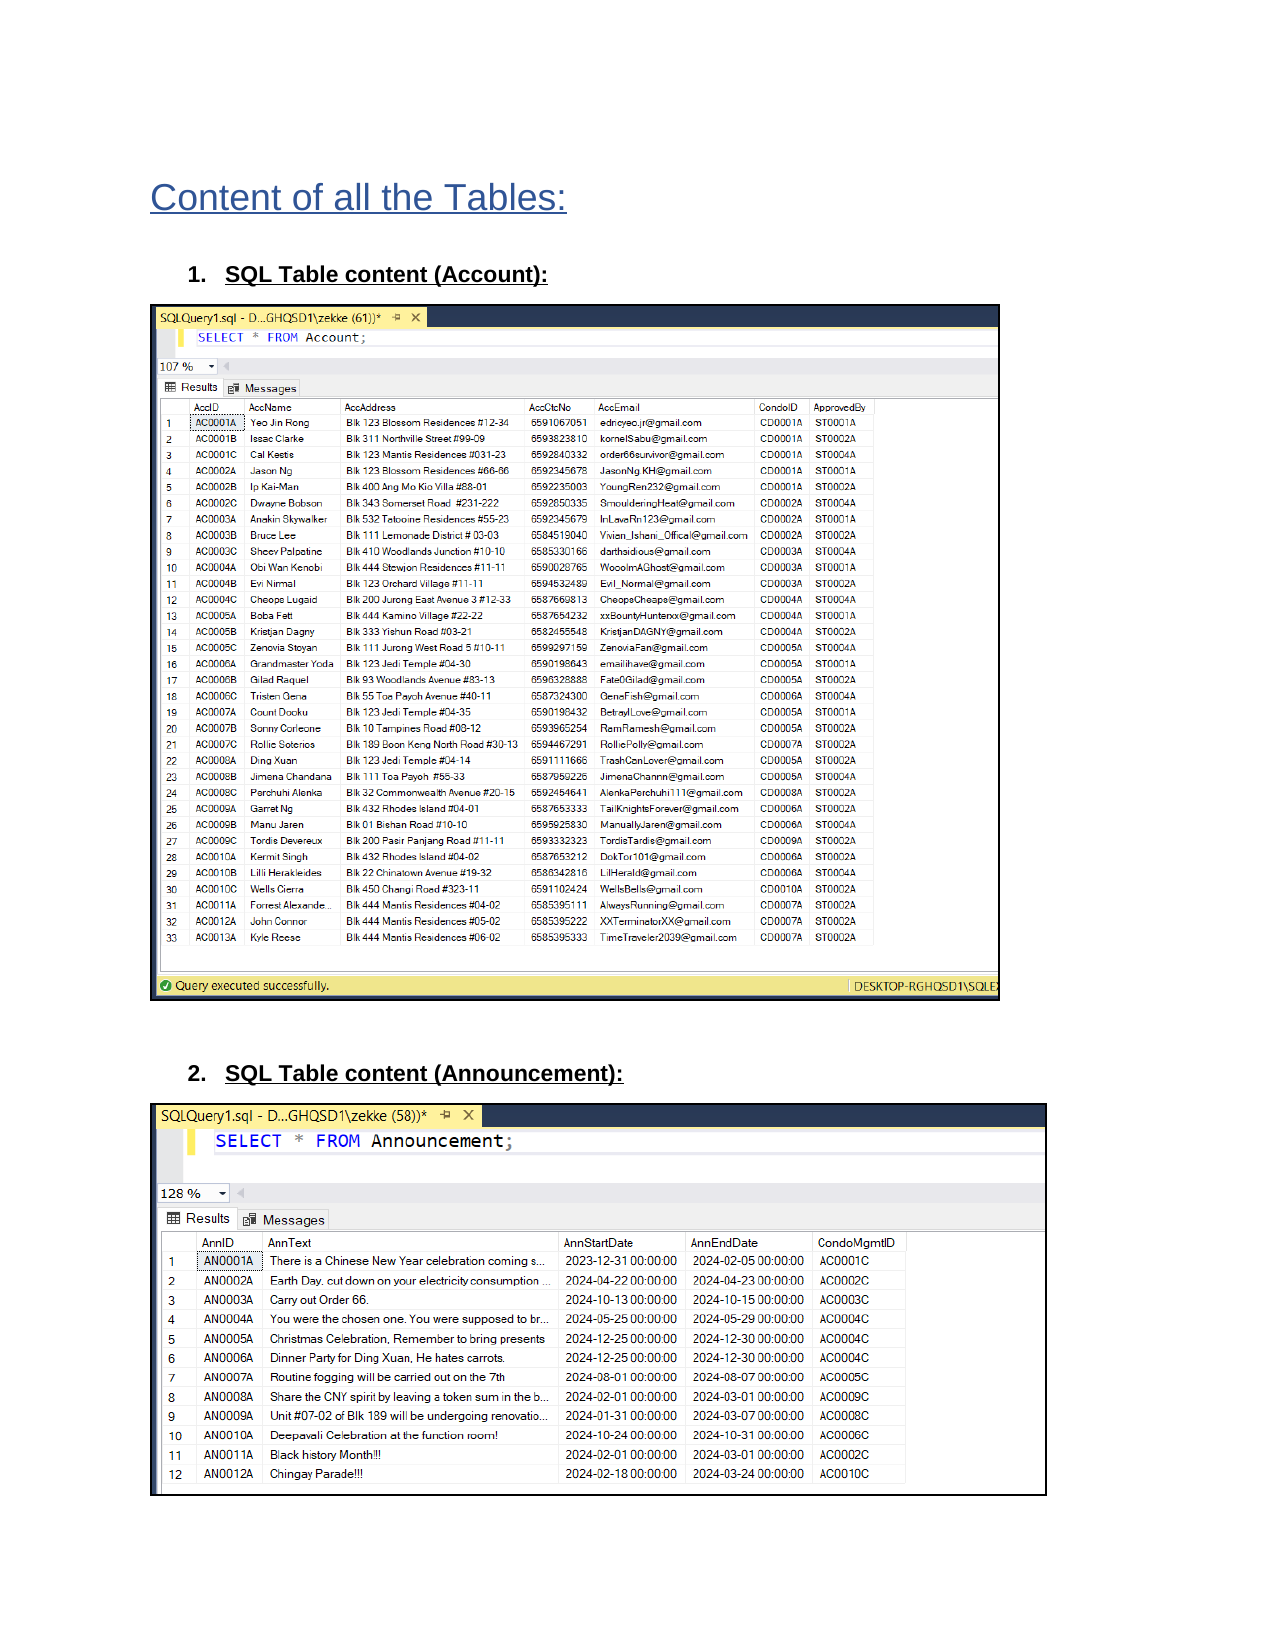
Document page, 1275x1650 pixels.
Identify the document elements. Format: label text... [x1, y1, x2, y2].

subtitle Content of all the Tables: [150, 175, 1125, 218]
picture [152, 1105, 1045, 1494]
picture [152, 306, 998, 999]
list SQL Table content (Account): [187, 261, 1125, 287]
list SQL Table content (Announcement): [187, 1060, 1125, 1087]
